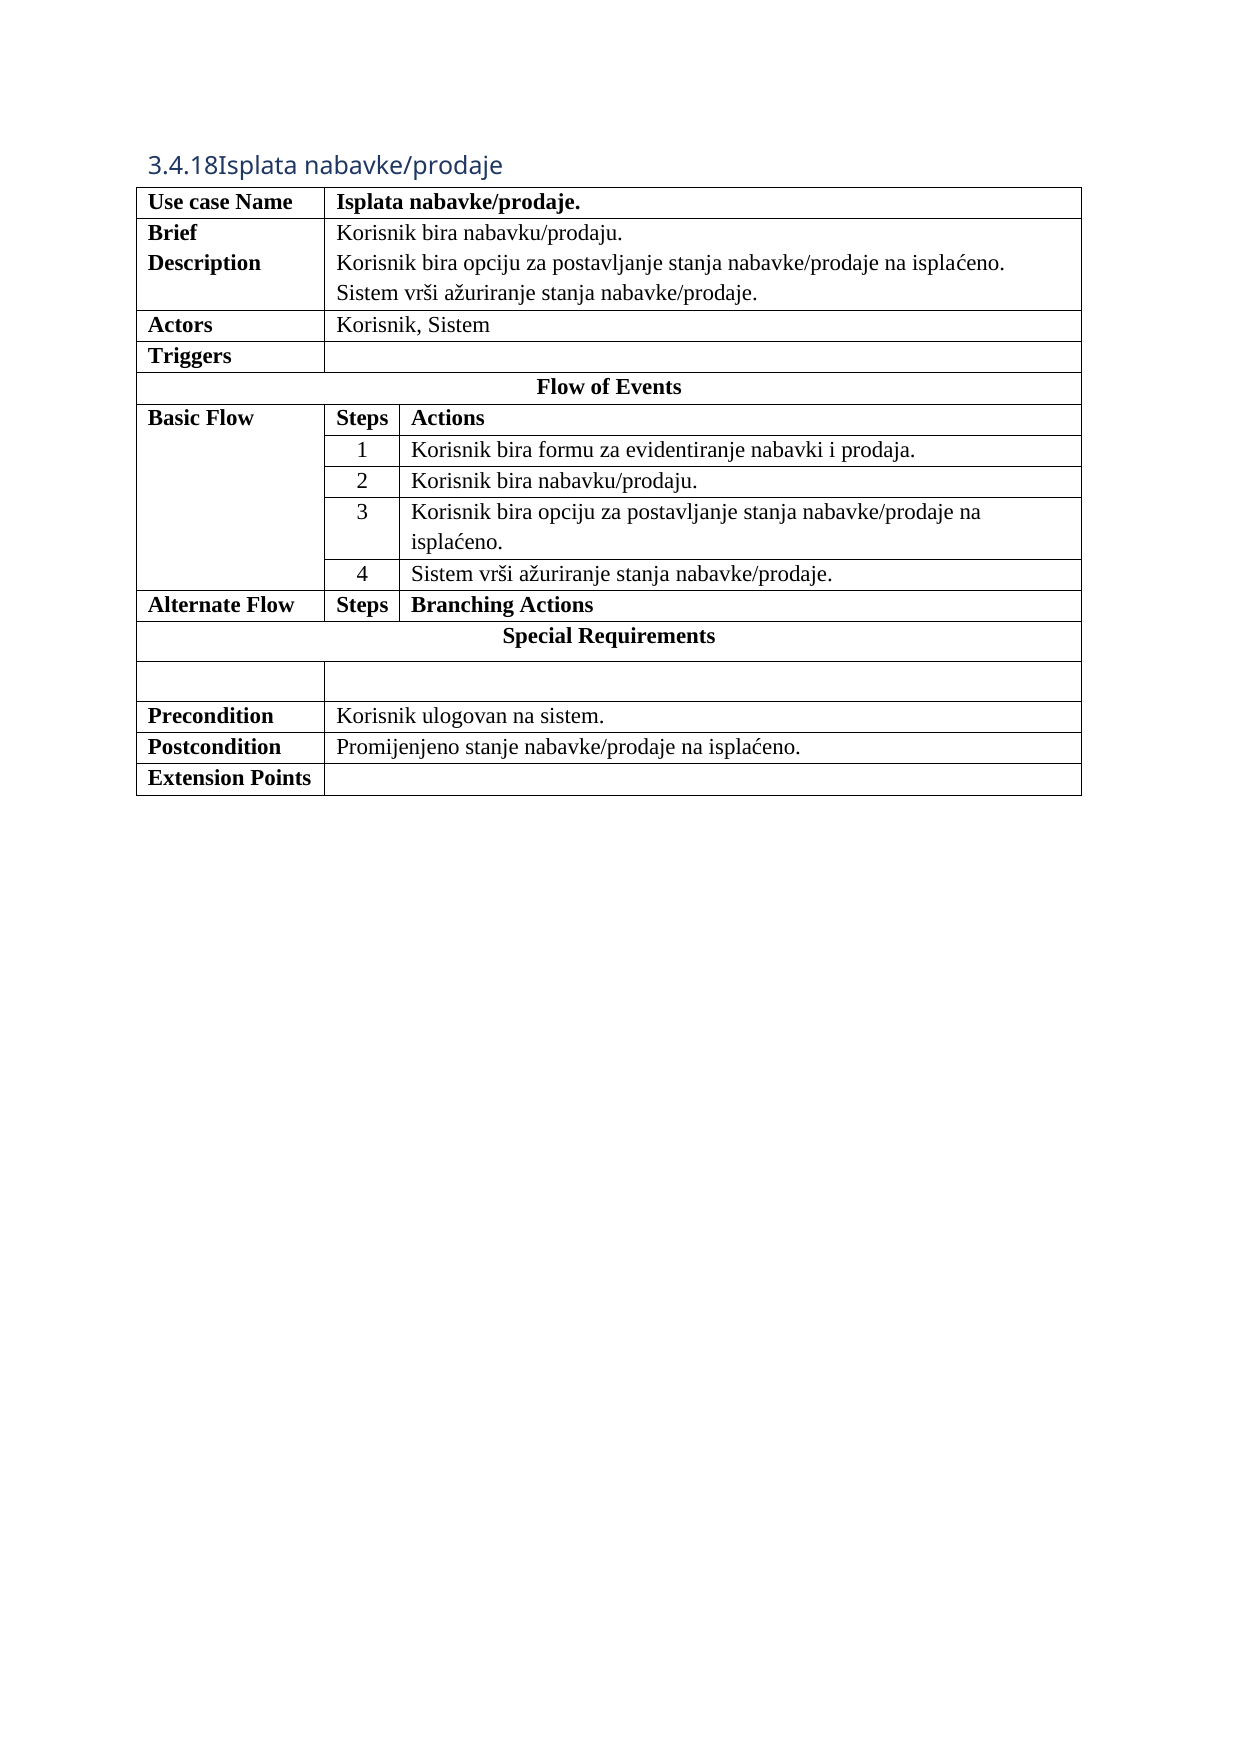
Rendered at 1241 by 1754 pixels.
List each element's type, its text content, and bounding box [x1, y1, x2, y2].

table_cell Korisnik bira opciju za postavljanje stanja nabavke/prodaje na isplaćeno. [400, 498, 1081, 559]
table_cell Promijenjeno stanje nabavke/prodaje na isplaćeno. [325, 733, 1081, 763]
table_cell Special Requirements [137, 622, 1081, 661]
table_cell [325, 662, 1081, 701]
table_cell Basic Flow [137, 405, 324, 590]
table_cell Korisnik bira nabavku/prodaju. Korisnik bira opciju za postavljanje stanja nabavke/prodaje na isplaćeno. Sistem vrši ažuriranje stanja nabavke/prodaje. [325, 219, 1081, 310]
table_header Use case Name [137, 188, 324, 218]
table_cell 4 [325, 560, 399, 590]
table_cell Flow of Events [137, 373, 1081, 403]
table_cell Korisnik bira formu za evidentiranje nabavki i prodaja. [400, 436, 1081, 466]
table_cell [325, 764, 1081, 794]
table_cell Brief Description [137, 219, 324, 310]
table_cell 2 [325, 467, 399, 497]
table_cell 1 [325, 436, 399, 466]
table_cell Actions [400, 405, 1081, 435]
table_cell Branching Actions [400, 591, 1081, 621]
table_cell Korisnik bira nabavku/prodaju. [400, 467, 1081, 497]
table_cell Steps [325, 591, 399, 621]
subtitle 3.4.18Isplata nabavke/prodaje [148, 148, 1093, 182]
table_cell 3 [325, 498, 399, 559]
table_header Isplata nabavke/prodaje. [325, 188, 1081, 218]
table_cell Actors [137, 311, 324, 341]
table_cell Alternate Flow [137, 591, 324, 621]
table_cell [325, 342, 1081, 372]
table_cell Triggers [137, 342, 324, 372]
table_cell Precondition [137, 702, 324, 732]
table_cell Sistem vrši ažuriranje stanja nabavke/prodaje. [400, 560, 1081, 590]
table_cell Korisnik ulogovan na sistem. [325, 702, 1081, 732]
table_cell Steps [325, 405, 399, 435]
table_cell Postcondition [137, 733, 324, 763]
table_cell [137, 662, 324, 701]
table_cell Korisnik, Sistem [325, 311, 1081, 341]
table_cell Extension Points [137, 764, 324, 794]
